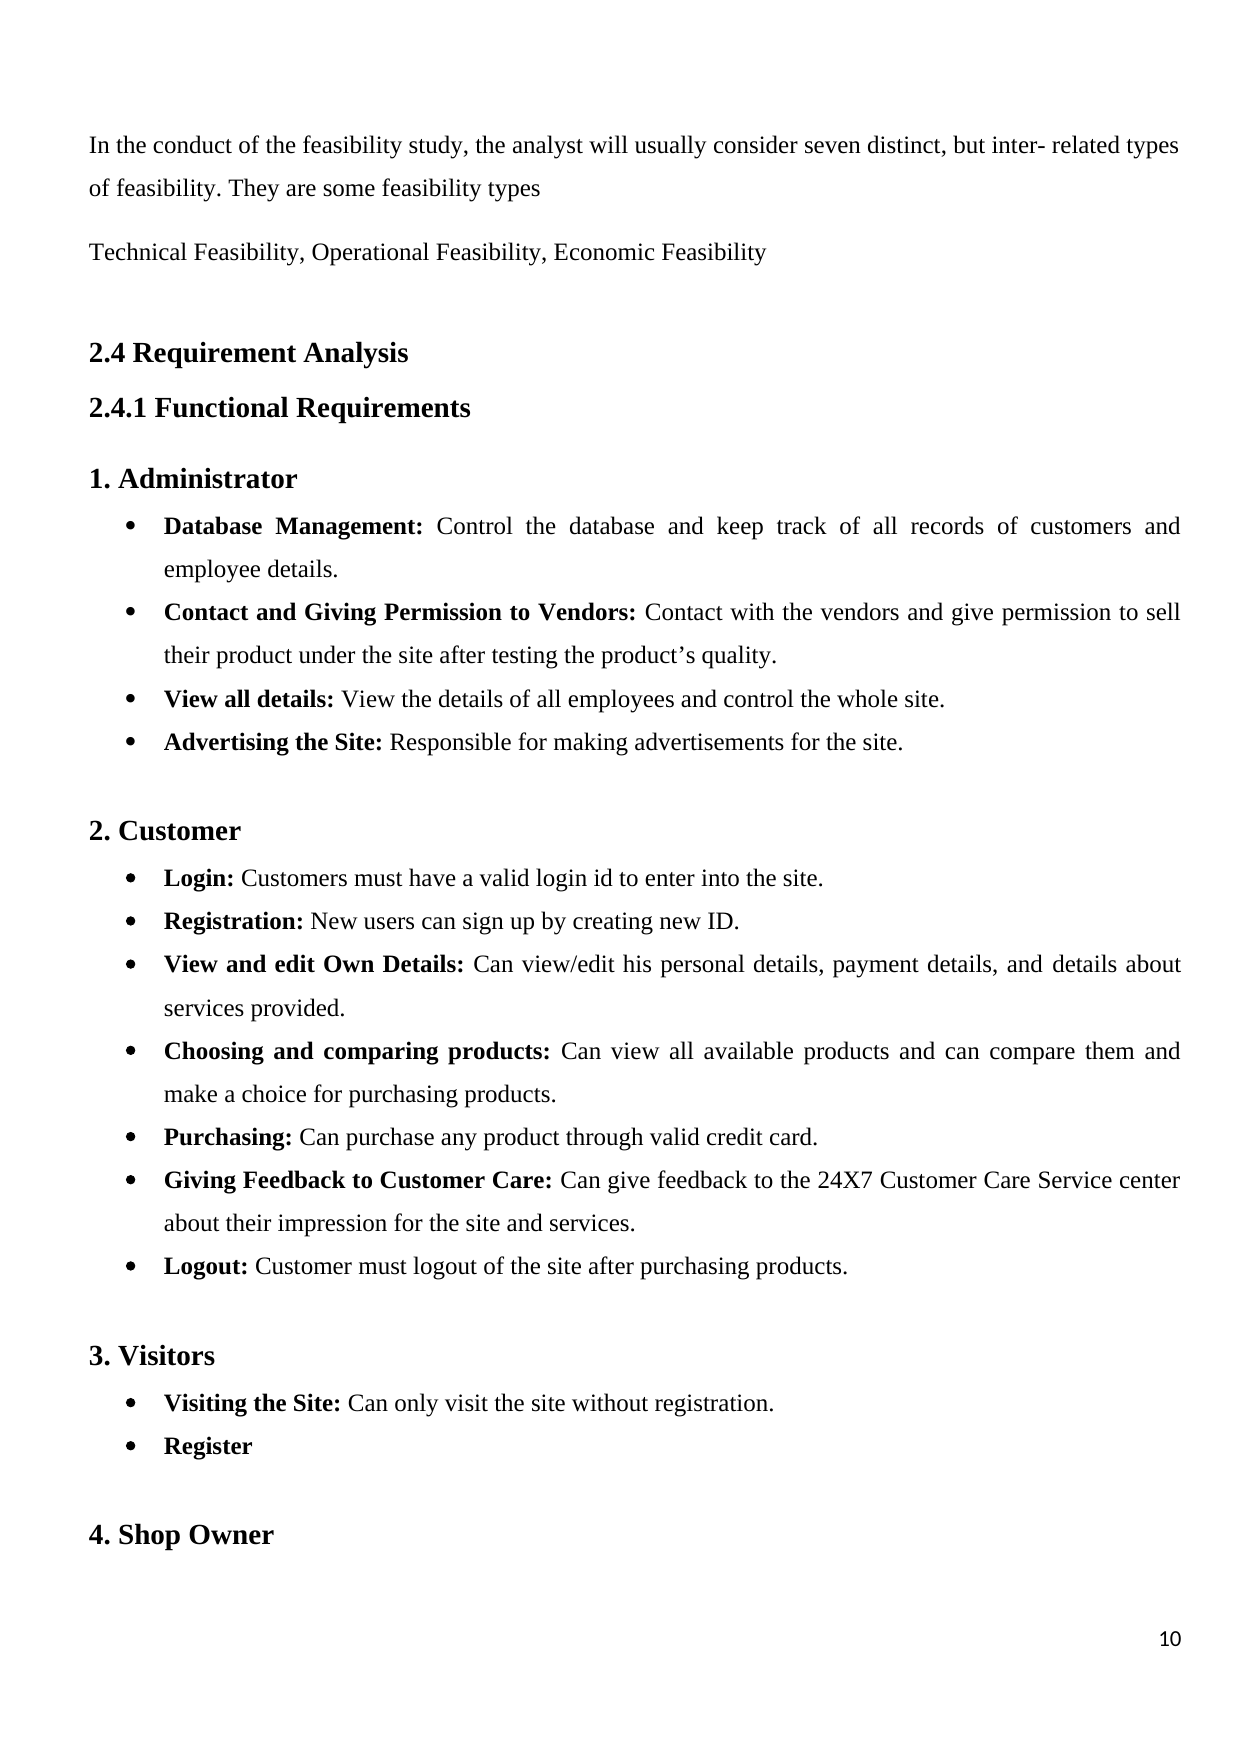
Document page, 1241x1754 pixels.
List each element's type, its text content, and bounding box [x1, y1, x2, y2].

text 2.4.1 Functional Requirements [89, 390, 1181, 423]
list Contact and Giving Permission to Vendors: Contact with the vendors and give permission to sell their product under the site after testing the product’s quality. [126, 597, 1181, 669]
text In the conduct of the feasibility study, the analyst will usually consider seven distinct, but inter- related types of feasibility. They are some feasibility types [89, 130, 1181, 202]
list Choosing and comparing products: Can view all available products and can compare them and make a choice for purchasing products. [126, 1036, 1181, 1108]
list Purchasing: Can purchase any product through valid credit card. [126, 1122, 1181, 1151]
list Register [126, 1431, 1181, 1460]
text 1. Administrator [89, 461, 1181, 494]
list Login: Customers must have a valid login id to enter into the site. [126, 863, 1181, 892]
text 3. Visitors [89, 1338, 1181, 1371]
text 2.4 Requirement Analysis [89, 335, 1181, 369]
list View all details: View the details of all employees and control the whole site. [126, 684, 1181, 712]
list Logout: Customer must logout of the site after purchasing products. [126, 1251, 1181, 1280]
text 4. Shop Owner [89, 1517, 1181, 1551]
list Advertising the Site: Responsible for making advertisements for the site. [126, 727, 1181, 756]
text Technical Feasibility, Operational Feasibility, Economic Feasibility [89, 237, 1181, 266]
list View and edit Own Details: Can view/edit his personal details, payment details, and details about services provided. [126, 949, 1181, 1021]
text 2. Customer [89, 813, 1181, 847]
list Database Management: Control the database and keep track of all records of customers and employee details. [126, 511, 1181, 583]
list Registration: New users can sign up by creating new ID. [126, 906, 1181, 935]
list Giving Feedback to Customer Care: Can give feedback to the 24X7 Customer Care Service center about their impression for the site and services. [126, 1165, 1181, 1237]
list Visiting the Site: Can only visit the site without registration. [126, 1388, 1181, 1417]
